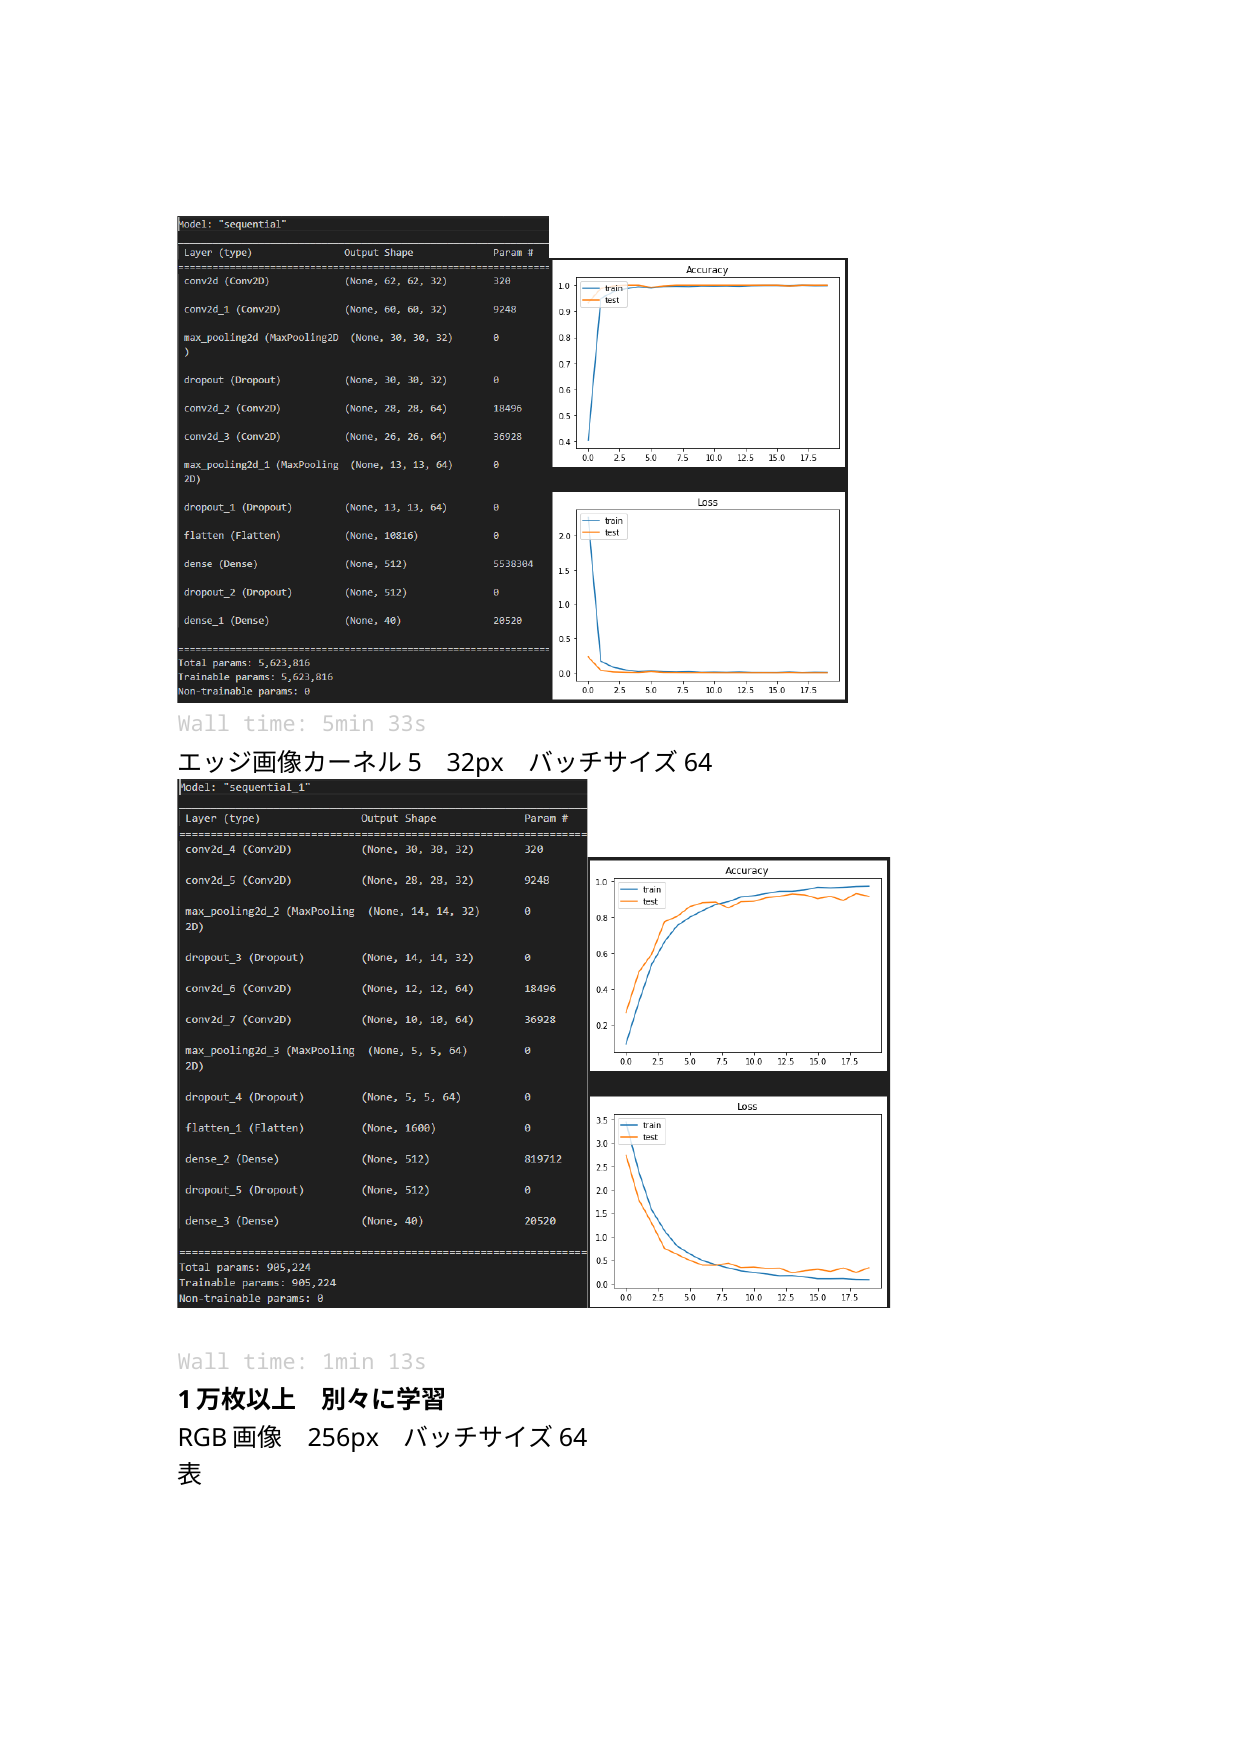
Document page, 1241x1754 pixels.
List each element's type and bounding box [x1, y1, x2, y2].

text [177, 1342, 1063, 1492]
picture [177, 216, 848, 703]
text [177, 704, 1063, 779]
picture [177, 779, 891, 1308]
